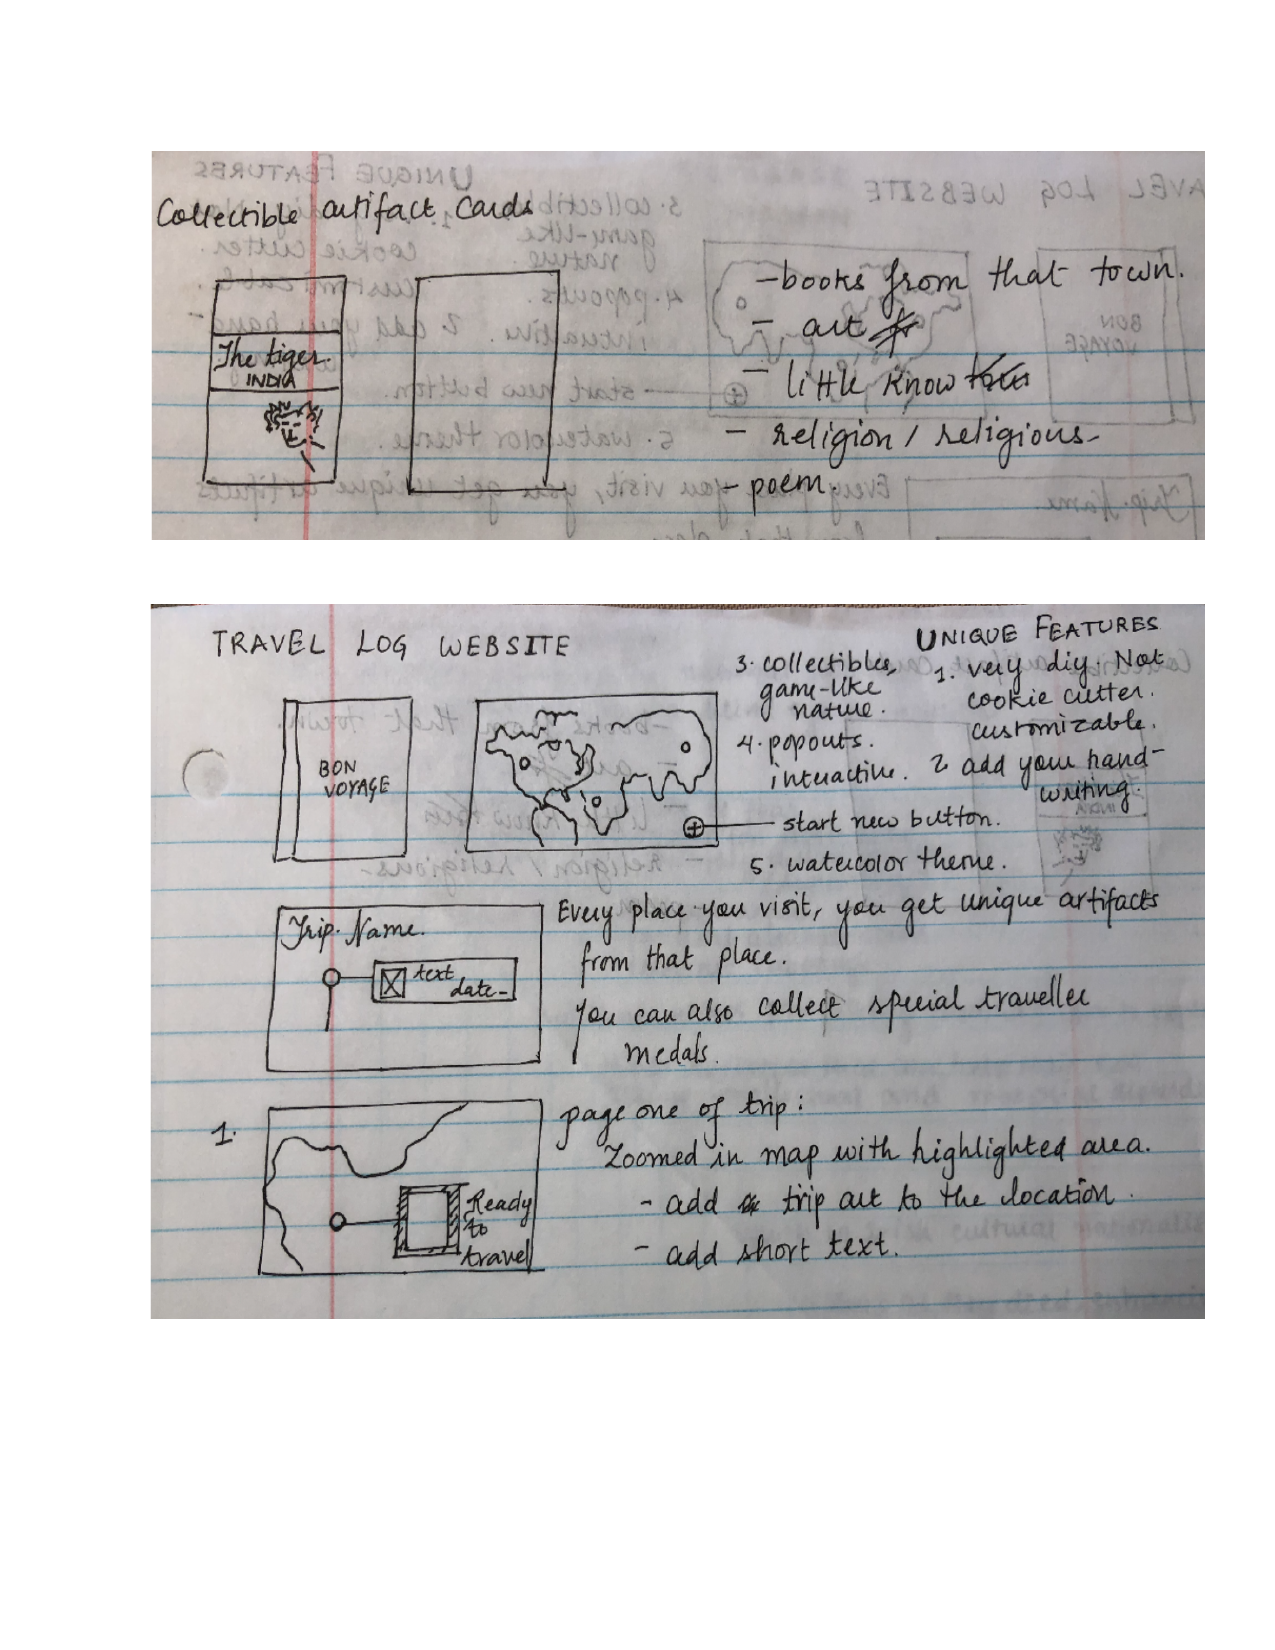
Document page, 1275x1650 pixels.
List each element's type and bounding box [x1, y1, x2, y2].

picture [153, 151, 1205, 540]
picture [152, 604, 1204, 1319]
